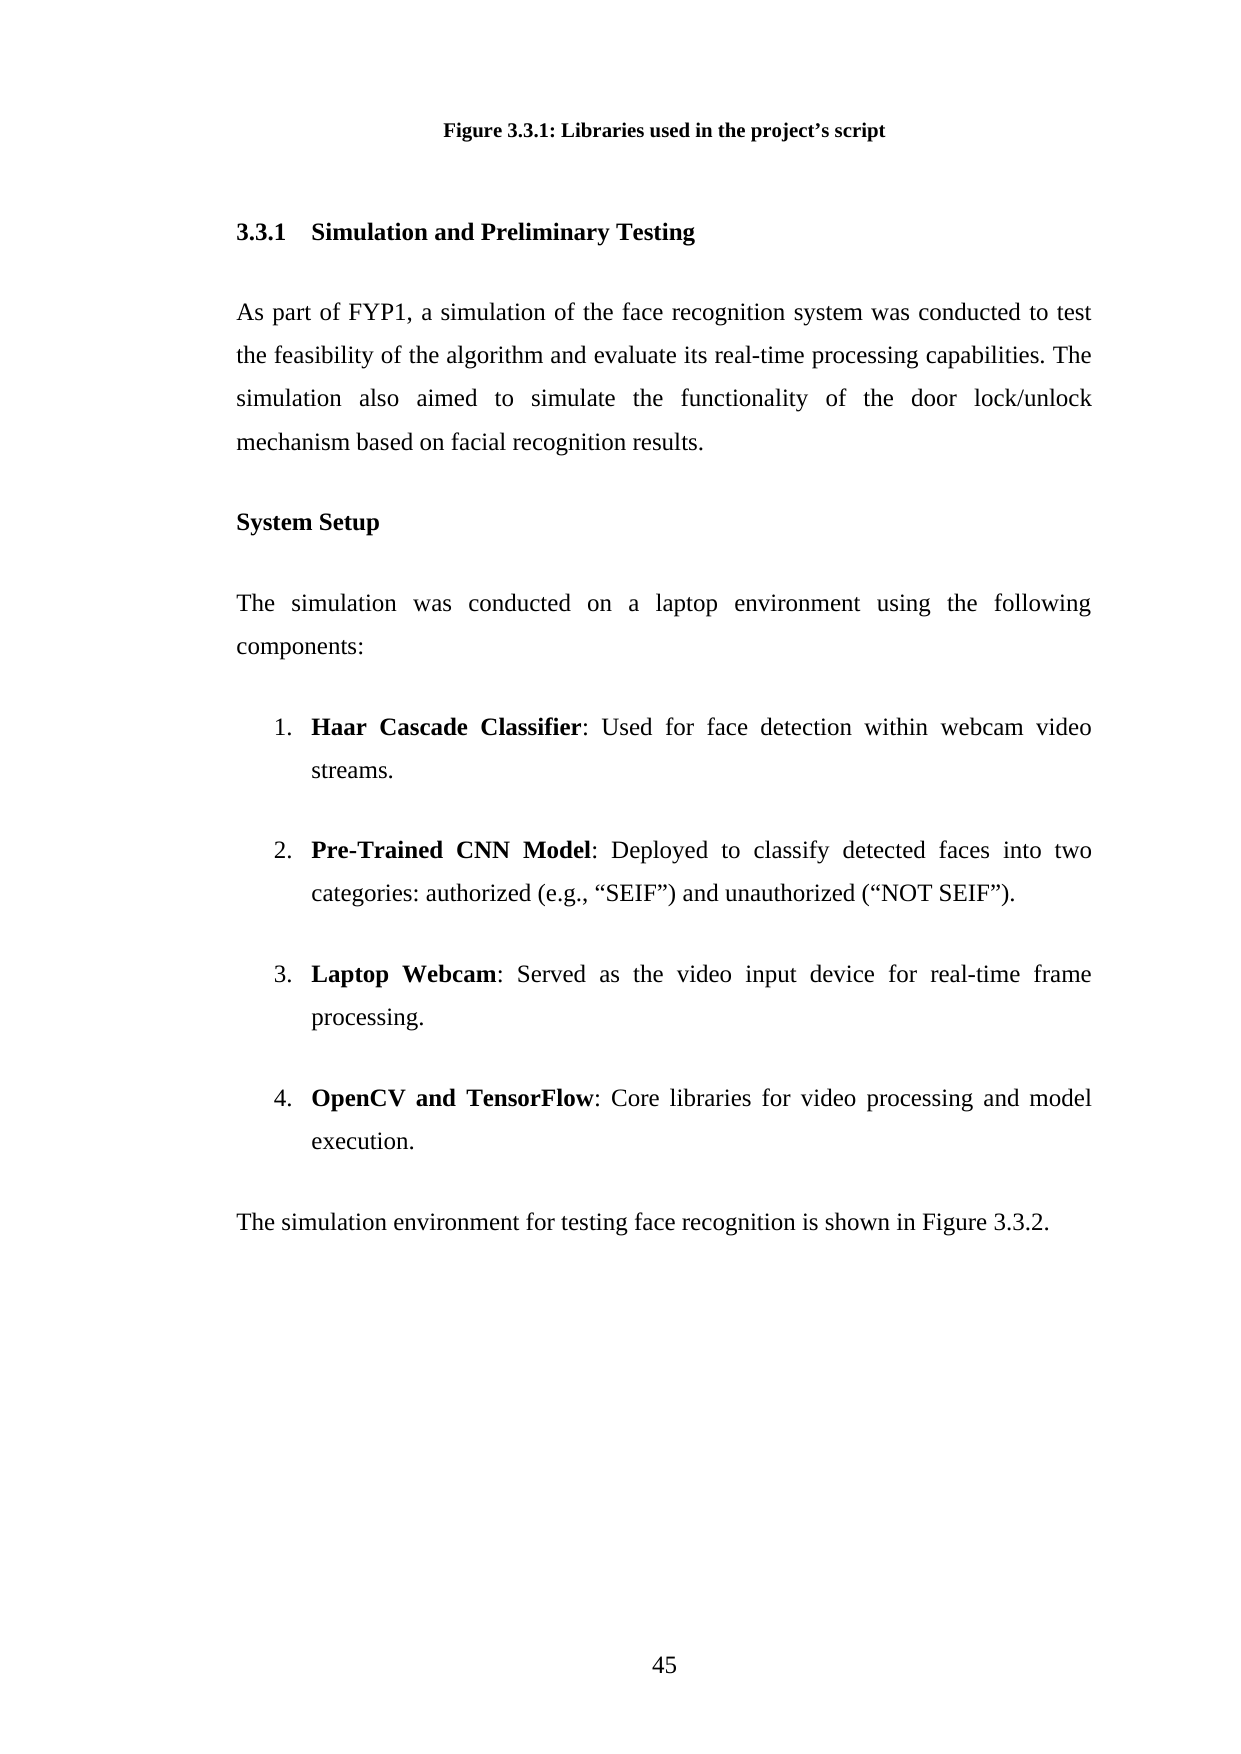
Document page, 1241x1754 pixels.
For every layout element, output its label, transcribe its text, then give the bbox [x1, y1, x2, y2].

text The simulation environment for testing face recognition is shown in Figure 3.3.2. [236, 1207, 1092, 1235]
list OpenCV and TensorFlow: Core libraries for video processing and model execution. [274, 1083, 1092, 1155]
text Figure 3.3.1: Libraries used in the project’s script [236, 118, 1092, 142]
text The simulation was conducted on a laptop environment using the following components: [236, 588, 1092, 660]
subtitle Simulation and Preliminary Testing [236, 217, 1092, 245]
list Haar Cascade Classifier: Used for face detection within webcam video streams. [274, 712, 1092, 783]
list Pre-Trained CNN Model: Deployed to classify detected faces into two categories: authorized (e.g., “SEIF”) and unauthorized (“NOT SEIF”). [274, 835, 1092, 907]
list Laptop Webcam: Served as the video input device for real-time frame processing. [274, 959, 1092, 1031]
text System Setup [236, 507, 1092, 536]
text As part of FYP1, a simulation of the face recognition system was conducted to test the feasibility of the algorithm and evaluate its real-time processing capabilities. The simulation also aimed to simulate the functionality of the door lock/unlock mechanism based on facial recognition results. [236, 297, 1092, 455]
